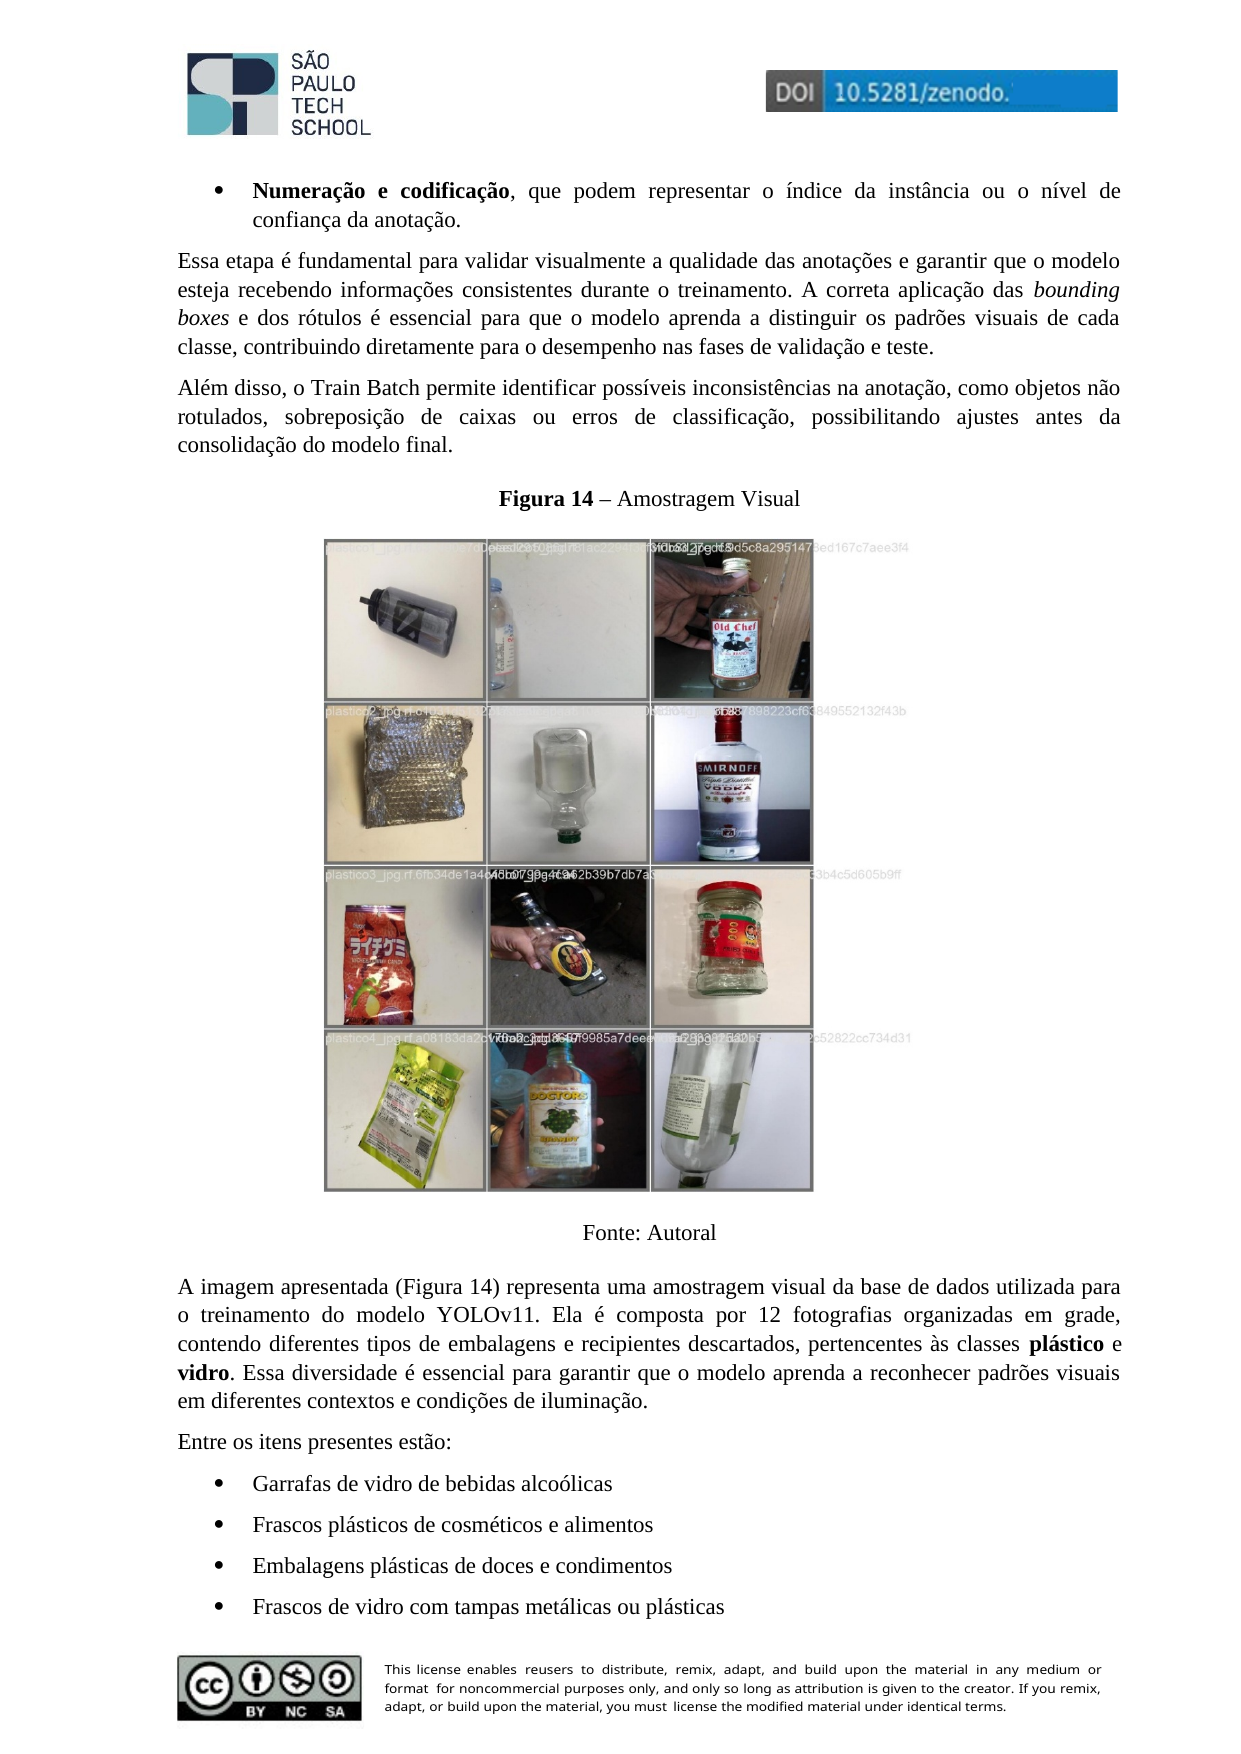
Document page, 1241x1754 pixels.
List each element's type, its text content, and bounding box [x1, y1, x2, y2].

picture [176, 1651, 365, 1729]
list Embalagens plásticas de doces e condimentos [215, 1552, 1122, 1578]
text Essa etapa é fundamental para validar visualmente a qualidade das anotações e garantir que o modelo esteja recebendo informações consistentes durante o treinamento. A correta aplicação das bounding boxes e dos rótulos é essencial para que o modelo aprenda a distinguir os padrões visuais de cada classe, contribuindo diretamente para o desempenho nas fases de validação e teste. [177, 247, 1122, 359]
picture [177, 44, 374, 138]
picture [323, 538, 977, 1192]
list Frascos de vidro com tampas metálicas ou plásticas [215, 1593, 1122, 1619]
text Entre os itens presentes estão: [177, 1428, 1122, 1455]
list Garrafas de vidro de bebidas alcoólicas [215, 1469, 1122, 1496]
list Frascos plásticos de cosméticos e alimentos [215, 1511, 1122, 1537]
text Além disso, o Train Batch permite identificar possíveis inconsistências na anotação, como objetos não rotulados, sobreposição de caixas ou erros de classificação, possibilitando ajustes antes da consolidação do modelo final. [177, 374, 1122, 458]
text Fonte: Autoral [177, 1219, 1122, 1245]
picture [764, 70, 1118, 111]
list Numeração e codificação, que podem representar o índice da instância ou o nível de confiança da anotação. [215, 177, 1122, 232]
text Figura 14 – Amostragem Visual [177, 485, 1122, 511]
text A imagem apresentada (Figura 14) representa uma amostragem visual da base de dados utilizada para o treinamento do modelo YOLOv11. Ela é composta por 12 fotografias organizadas em grade, contendo diferentes tipos de embalagens e recipientes descartados, pertencentes às classes plástico e vidro. Essa diversidade é essencial para garantir que o modelo aprenda a reconhecer padrões visuais em diferentes contextos e condições de iluminação. [177, 1273, 1122, 1414]
